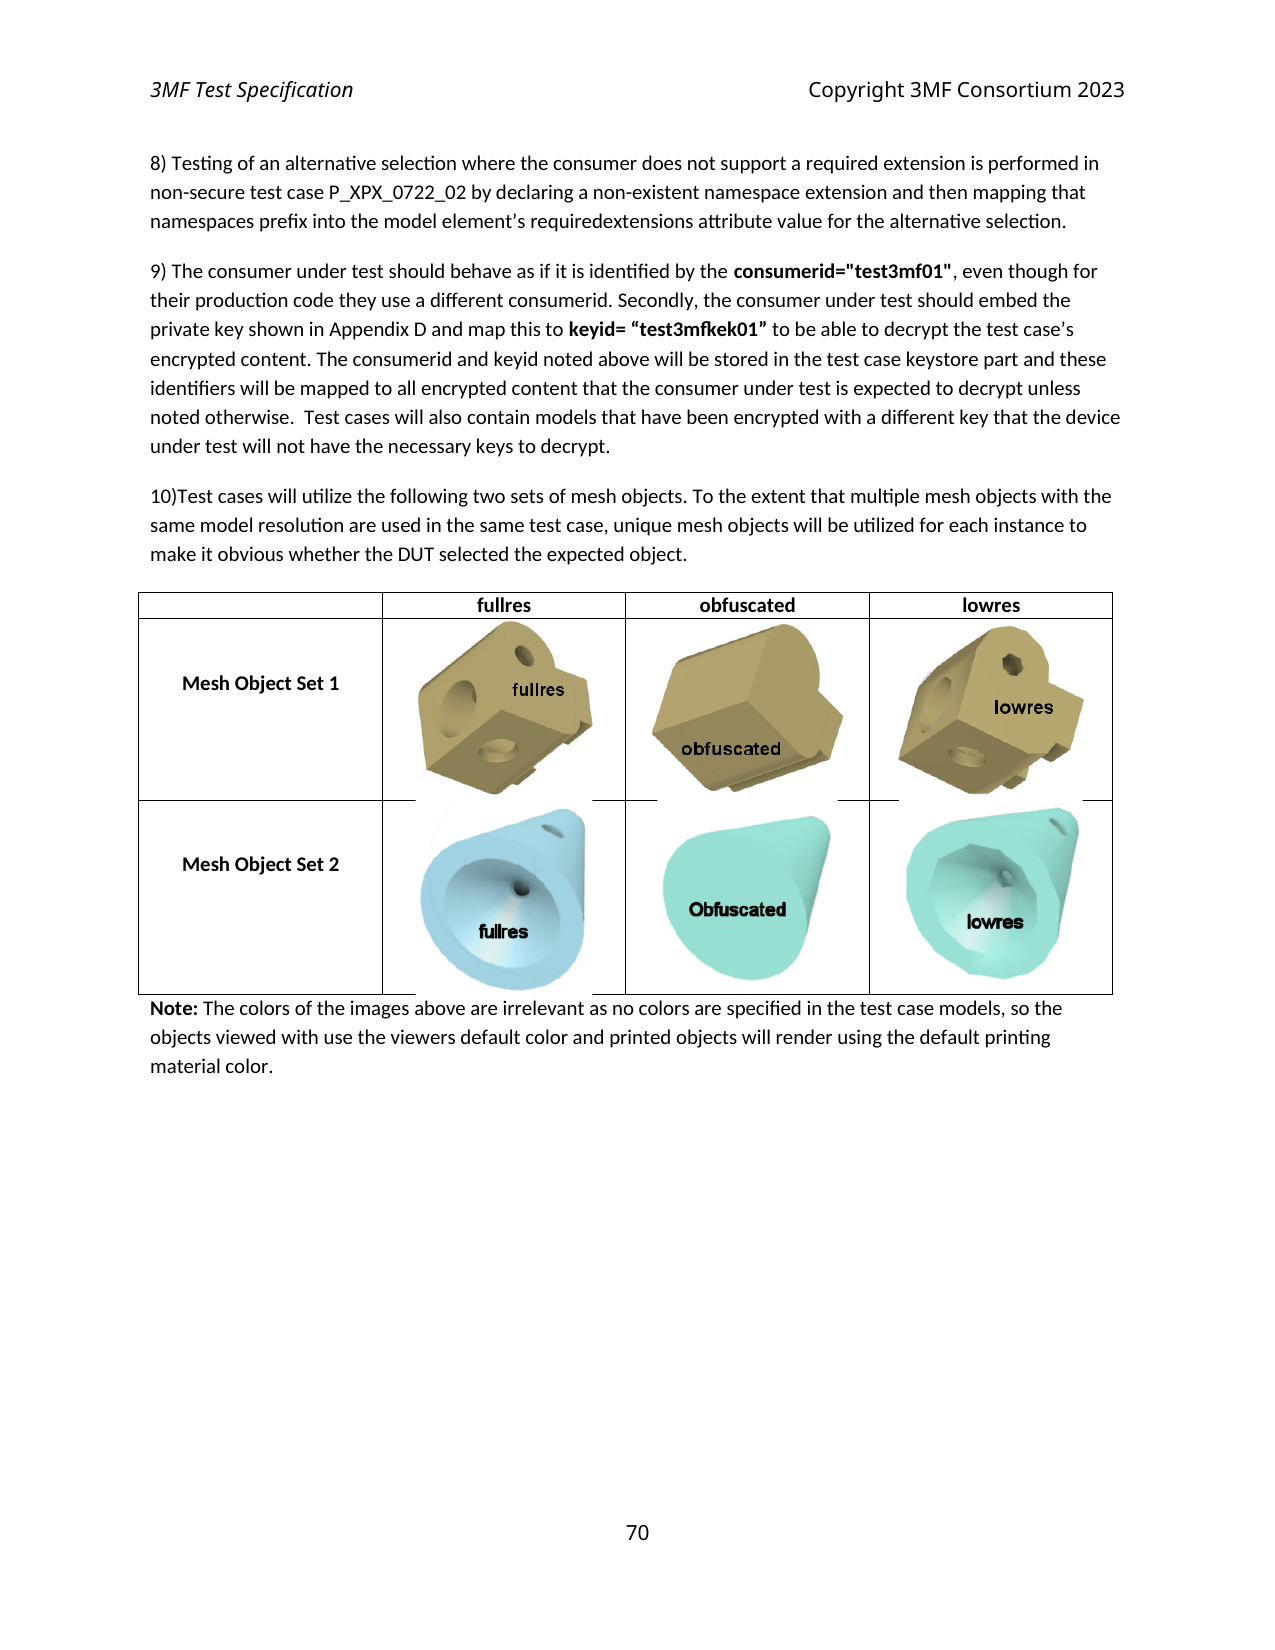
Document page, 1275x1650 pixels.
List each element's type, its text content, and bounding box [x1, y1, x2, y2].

text 10)Test cases will utilize the following two sets of mesh objects. To the extent that multiple mesh objects with the same model resolution are used in the same test case, unique mesh objects will be utilized for each instance to make it obvious whether the DUT selected the expected object. [150, 483, 1125, 567]
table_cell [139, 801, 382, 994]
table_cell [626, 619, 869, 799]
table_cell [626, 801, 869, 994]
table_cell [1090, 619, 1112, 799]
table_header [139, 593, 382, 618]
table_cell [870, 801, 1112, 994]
text 9) The consumer under test should behave as if it is identified by the consumerid="test3mf01", even though for their production code they use a different consumerid. Secondly, the consumer under test should embed the private key shown in Appendix D and map this to keyid= “test3mfkek01” to be able to decrypt the test case’s encrypted content. The consumerid and keyid noted above will be stored in the test case keystore part and these identifiers will be mapped to all encrypted content that the consumer under test is expected to decrypt unless noted otherwise. Test cases will also contain models that have been encrypted with a different key that the device under test will not have the necessary keys to decrypt. [150, 258, 1125, 459]
picture [649, 619, 846, 795]
picture [892, 619, 1090, 987]
picture [657, 800, 838, 984]
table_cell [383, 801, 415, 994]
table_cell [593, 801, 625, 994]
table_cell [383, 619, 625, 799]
picture [413, 619, 595, 795]
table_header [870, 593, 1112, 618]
picture [415, 800, 593, 995]
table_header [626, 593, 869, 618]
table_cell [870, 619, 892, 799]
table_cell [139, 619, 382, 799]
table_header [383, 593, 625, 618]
text Note: The colors of the images above are irrelevant as no colors are specified in the test case models, so the objects viewed with use the viewers default color and printed objects will render using the default printing material color. [150, 995, 1125, 1079]
text 8) Testing of an alternative selection where the consumer does not support a required extension is performed in non-secure test case P_XPX_0722_02 by declaring a non-existent namespace extension and then mapping that namespaces prefix into the model element’s requiredextensions attribute value for the alternative selection. [150, 150, 1125, 234]
